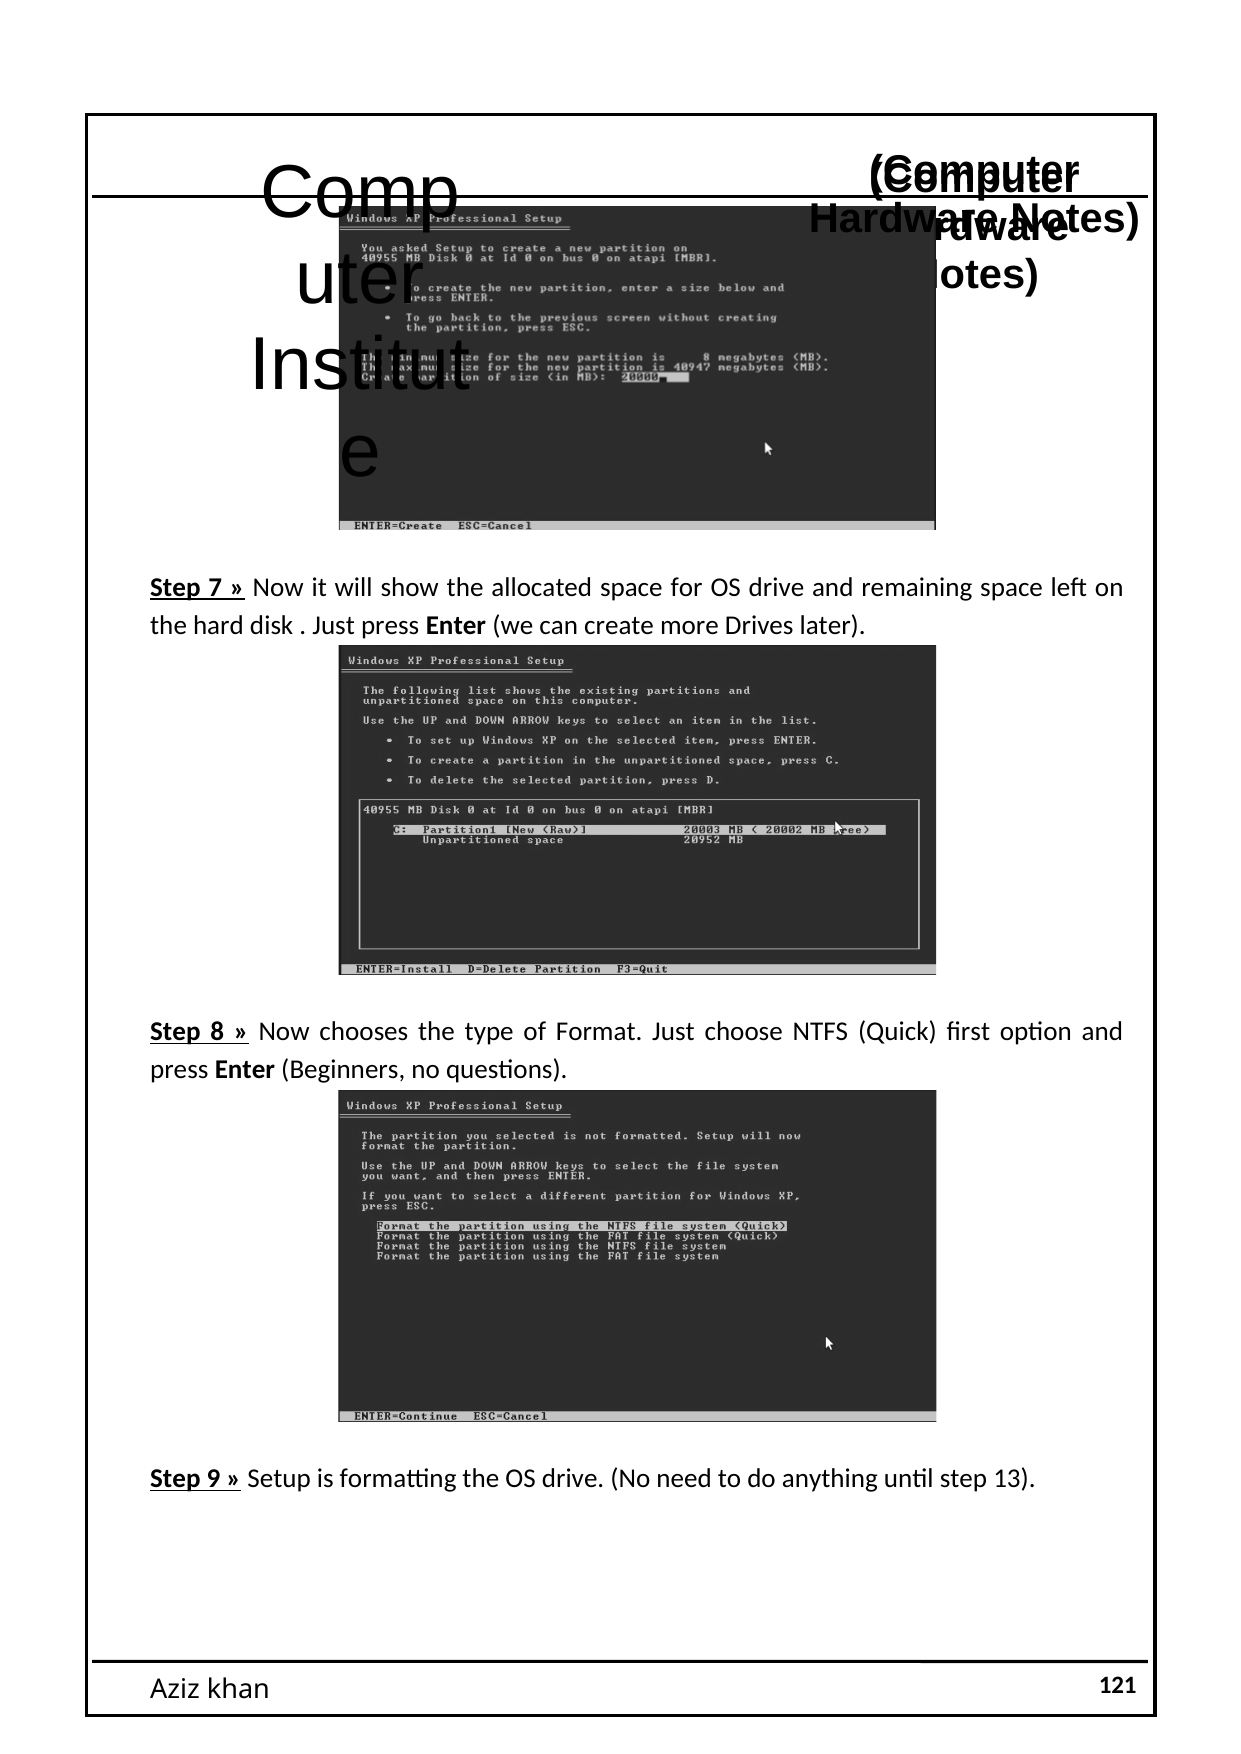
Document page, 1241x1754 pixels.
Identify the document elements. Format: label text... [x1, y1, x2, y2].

text Step 7 » Now it will show the allocated space for OS drive and remaining space left on the hard disk . Just press Enter (we can create more Drives later). [150, 570, 1125, 641]
text Step 9 » Setup is formatting the OS drive. (No need to do anything until step 13). [150, 1462, 1125, 1495]
text Step 8 » Now chooses the type of Format. Just choose NTFS (Quick) first option and press Enter (Beginners, no questions). [150, 1014, 1125, 1085]
